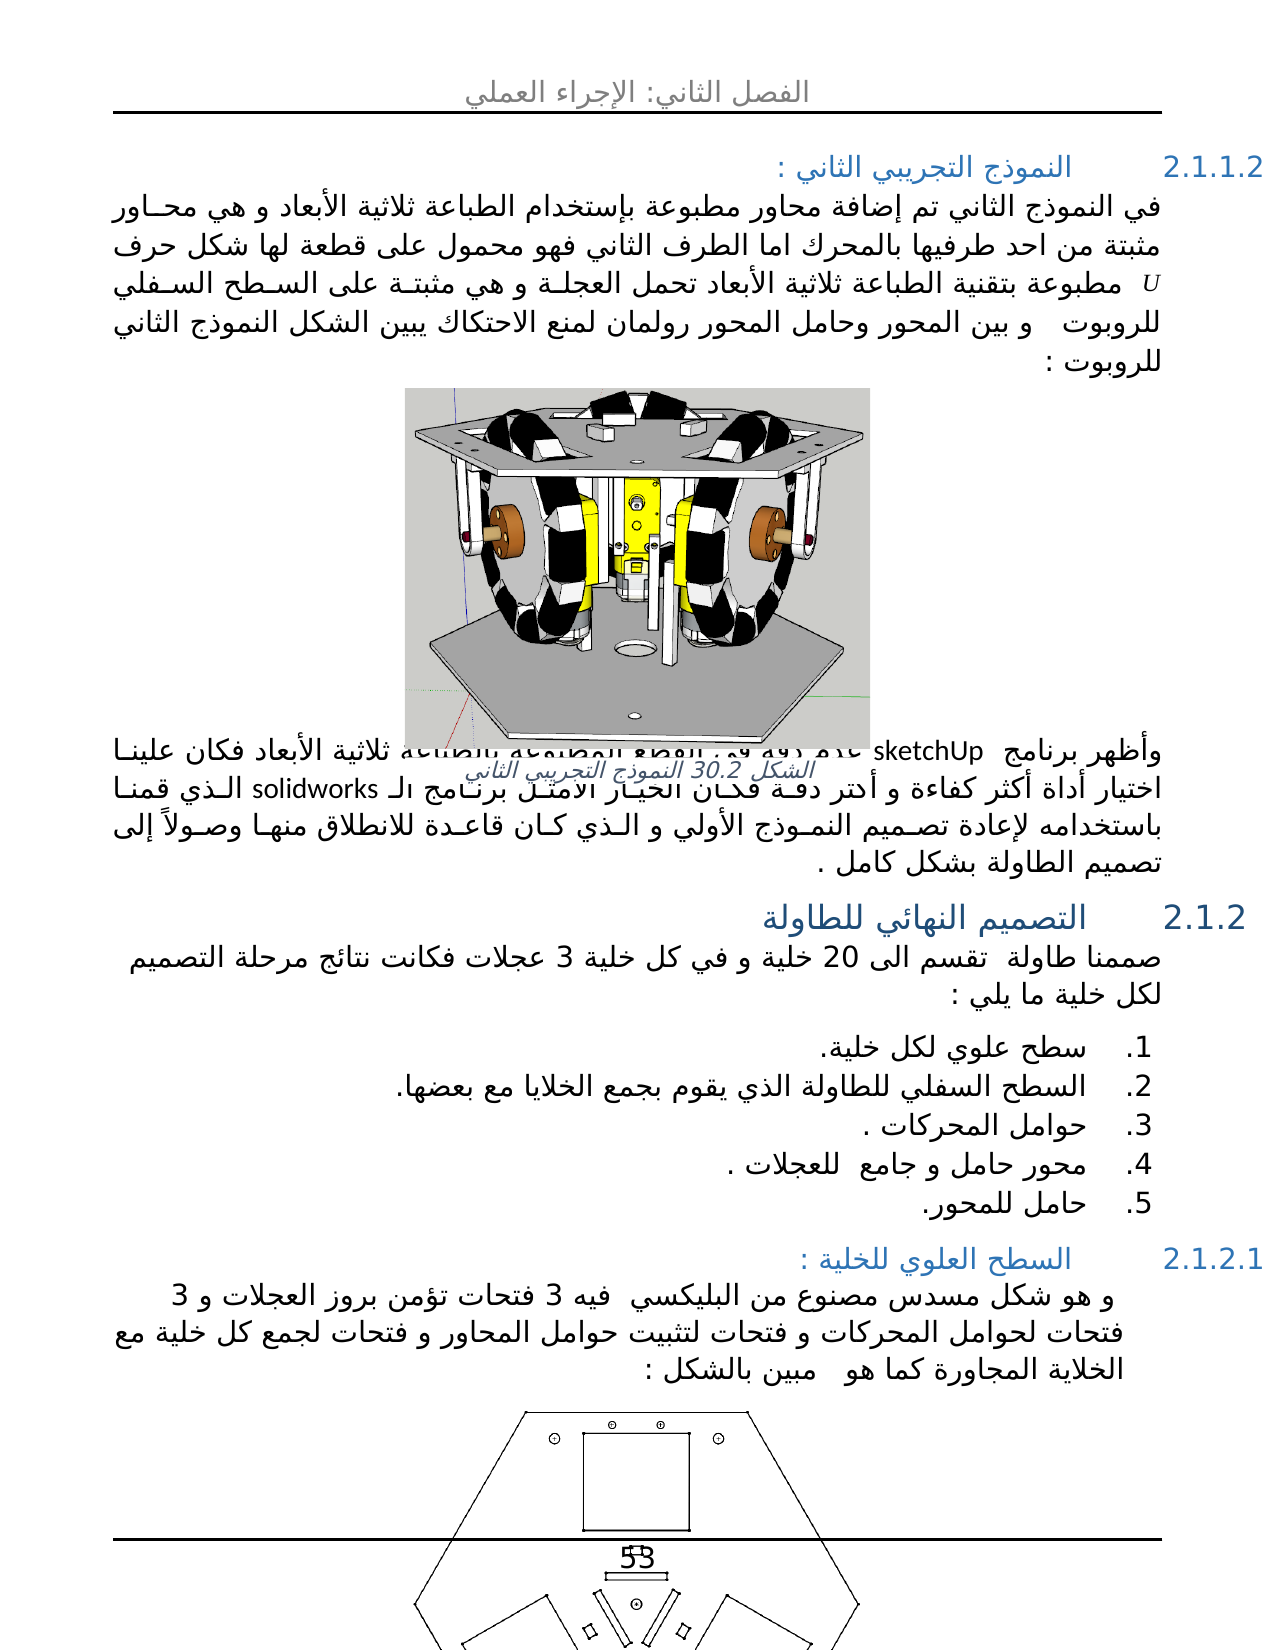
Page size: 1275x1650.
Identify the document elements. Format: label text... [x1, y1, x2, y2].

picture [404, 388, 871, 749]
text وأظهر برنامج sketchUp عدم دقة في القطع المطبوعة بالطباعة ثلاثية الأبعاد فكان علينا اختيار أداة أكثر كفاءة و أكثر دقة فكان الخيار الأمثل برنامج الـ solidworks الذي قمنا باستخدامه لإعادة تصميم النموذج الأولي و الذي كان قاعدة للانطلاق منها وصولاً إلى تصميم الطاولة بشكل كامل . [112, 732, 1162, 879]
list السطح السفلي للطاولة الذي يقوم بجمع الخلايا مع بعضها. [112, 1069, 1125, 1103]
list حامل للمحور. [112, 1186, 1125, 1220]
list محور حامل و جامع للعجلات . [112, 1147, 1125, 1181]
subtitle السطح العلوي للخلية : [112, 1242, 1162, 1276]
text صممنا طاولة تقسم الى 20 خلية و في كل خلية 3 عجلات فكانت نتائج مرحلة التصميم لكل خلية ما يلي : [112, 941, 1162, 1011]
list حوامل المحركات . [112, 1108, 1125, 1142]
list سطح علوي لكل خلية. [112, 1031, 1125, 1064]
picture [408, 1407, 864, 1650]
subtitle التصميم النهائي للطاولة [112, 899, 1162, 937]
subtitle النموذج التجريبي الثاني : [112, 150, 1162, 184]
text و هو شكل مسدس مصنوع من البليكسي فيه 3 فتحات تؤمن بروز العجلات و 3 فتحات لحوامل المحركات و فتحات لتثبيت حوامل المحاور و فتحات لجمع كل خلية مع الخلاية المجاورة كما هو مبين بالشكل : [112, 1279, 1125, 1386]
text في النموذج الثاني تم إضافة محاور مطبوعة بإستخدام الطباعة ثلاثية الأبعاد و هي محاور مثبتة من احد طرفيها بالمحرك اما الطرف الثاني فهو محمول على قطعة لها شكل حرف مطبوعة بتقنية الطباعة ثلاثية الأبعاد تحمل العجلة و هي مثبتة على السطح السفلي للروبوت و بين المحور وحامل المحور رولمان لمنع الاحتكاك يبين الشكل النموذج الثاني للروبوت : [112, 189, 1162, 379]
